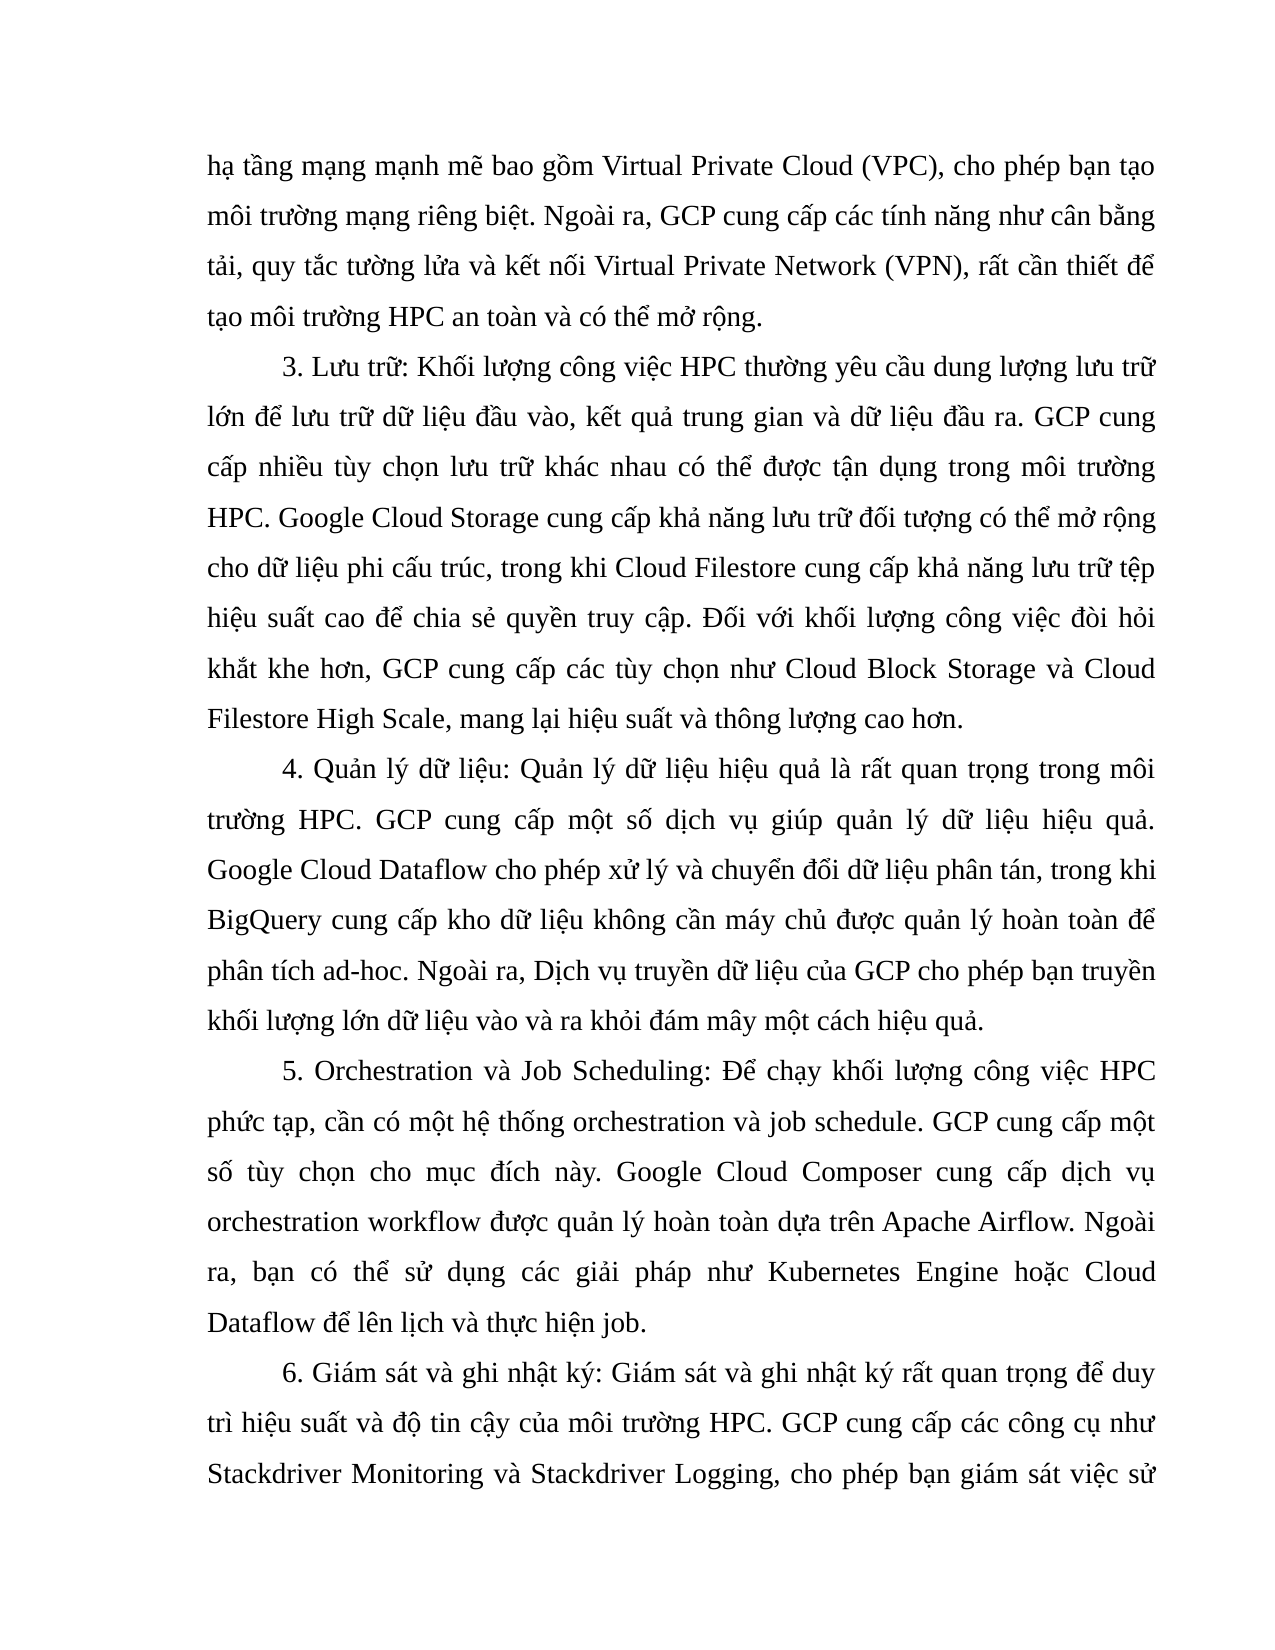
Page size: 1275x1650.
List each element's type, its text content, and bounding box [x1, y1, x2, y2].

text 4. Quản lý dữ liệu: Quản lý dữ liệu hiệu quả là rất quan trọng trong môi trường HPC. GCP cung cấp một số dịch vụ giúp quản lý dữ liệu hiệu quả. Google Cloud Dataflow cho phép xử lý và chuyển đổi dữ liệu phân tán, trong khi BigQuery cung cấp kho dữ liệu không cần máy chủ được quản lý hoàn toàn để phân tích ad-hoc. Ngoài ra, Dịch vụ truyền dữ liệu của GCP cho phép bạn truyền khối lượng lớn dữ liệu vào và ra khỏi đám mây một cách hiệu quả. [207, 751, 1157, 1037]
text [207, 148, 1157, 332]
text 3. Lưu trữ: Khối lượng công việc HPC thường yêu cầu dung lượng lưu trữ lớn để lưu trữ dữ liệu đầu vào, kết quả trung gian và dữ liệu đầu ra. GCP cung cấp nhiều tùy chọn lưu trữ khác nhau có thể được tận dụng trong môi trường HPC. Google Cloud Storage cung cấp khả năng lưu trữ đối tượng có thể mở rộng cho dữ liệu phi cấu trúc, trong khi Cloud Filestore cung cấp khả năng lưu trữ tệp hiệu suất cao để chia sẻ quyền truy cập. Đối với khối lượng công việc đòi hỏi khắt khe hơn, GCP cung cấp các tùy chọn như Cloud Block Storage và Cloud Filestore High Scale, mang lại hiệu suất và thông lượng cao hơn. [207, 349, 1157, 735]
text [207, 1355, 1157, 1489]
text 5. Orchestration và Job Scheduling: Để chạy khối lượng công việc HPC phức tạp, cần có một hệ thống orchestration và job schedule. GCP cung cấp một số tùy chọn cho mục đích này. Google Cloud Composer cung cấp dịch vụ orchestration workflow được quản lý hoàn toàn dựa trên Apache Airflow. Ngoài ra, bạn có thể sử dụng các giải pháp như Kubernetes Engine hoặc Cloud Dataflow để lên lịch và thực hiện job. [207, 1053, 1157, 1338]
